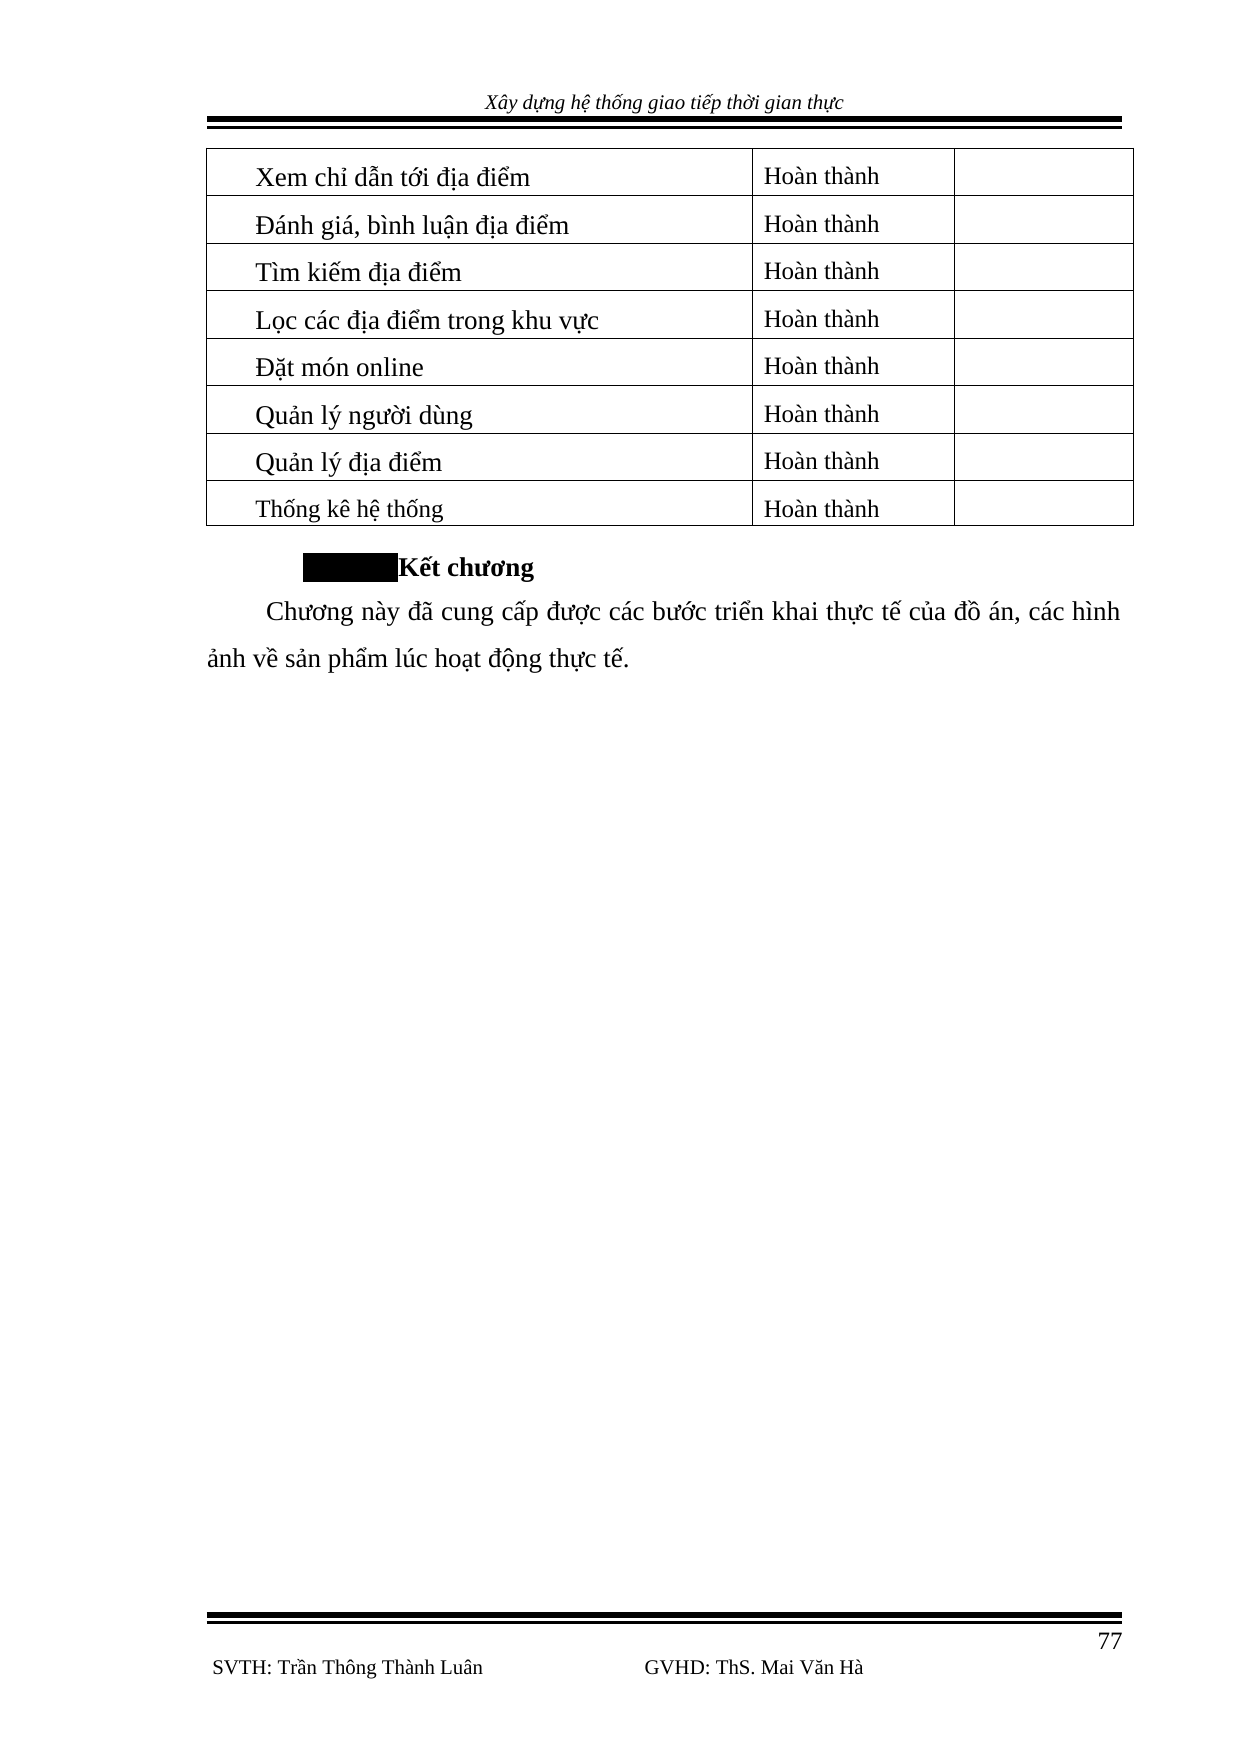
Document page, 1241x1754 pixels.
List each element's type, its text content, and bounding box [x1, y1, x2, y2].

table_cell Xem chỉ dẫn tới địa điểm [207, 149, 752, 195]
table_cell [955, 481, 1133, 525]
table_cell [955, 339, 1133, 385]
table_cell Hoàn thành [753, 339, 954, 385]
table_cell Quản lý địa điểm [207, 434, 752, 480]
text Chương này đã cung cấp được các bước triển khai thực tế của đồ án, các hình ảnh về sản phẩm lúc hoạt động thực tế. [207, 595, 1122, 673]
table_cell [955, 244, 1133, 290]
table_cell [955, 291, 1133, 338]
table_cell [955, 196, 1133, 243]
table_cell Hoàn thành [753, 386, 954, 433]
table_cell Lọc các địa điểm trong khu vực [207, 291, 752, 338]
table_cell Thống kê hệ thống [207, 481, 752, 525]
table_cell Quản lý người dùng [207, 386, 752, 433]
table_cell Hoàn thành [753, 291, 954, 338]
table_cell Hoàn thành [753, 481, 954, 525]
table_cell [955, 149, 1133, 195]
table_cell [955, 386, 1133, 433]
table_cell Tìm kiếm địa điểm [207, 244, 752, 290]
subtitle Kết chương [266, 551, 1122, 582]
table_cell Đặt món online [207, 339, 752, 385]
table_cell Đánh giá, bình luận địa điểm [207, 196, 752, 243]
table_cell Hoàn thành [753, 196, 954, 243]
table_cell Hoàn thành [753, 434, 954, 480]
table_cell [955, 434, 1133, 480]
table_cell Hoàn thành [753, 244, 954, 290]
table_cell Hoàn thành [753, 149, 954, 195]
